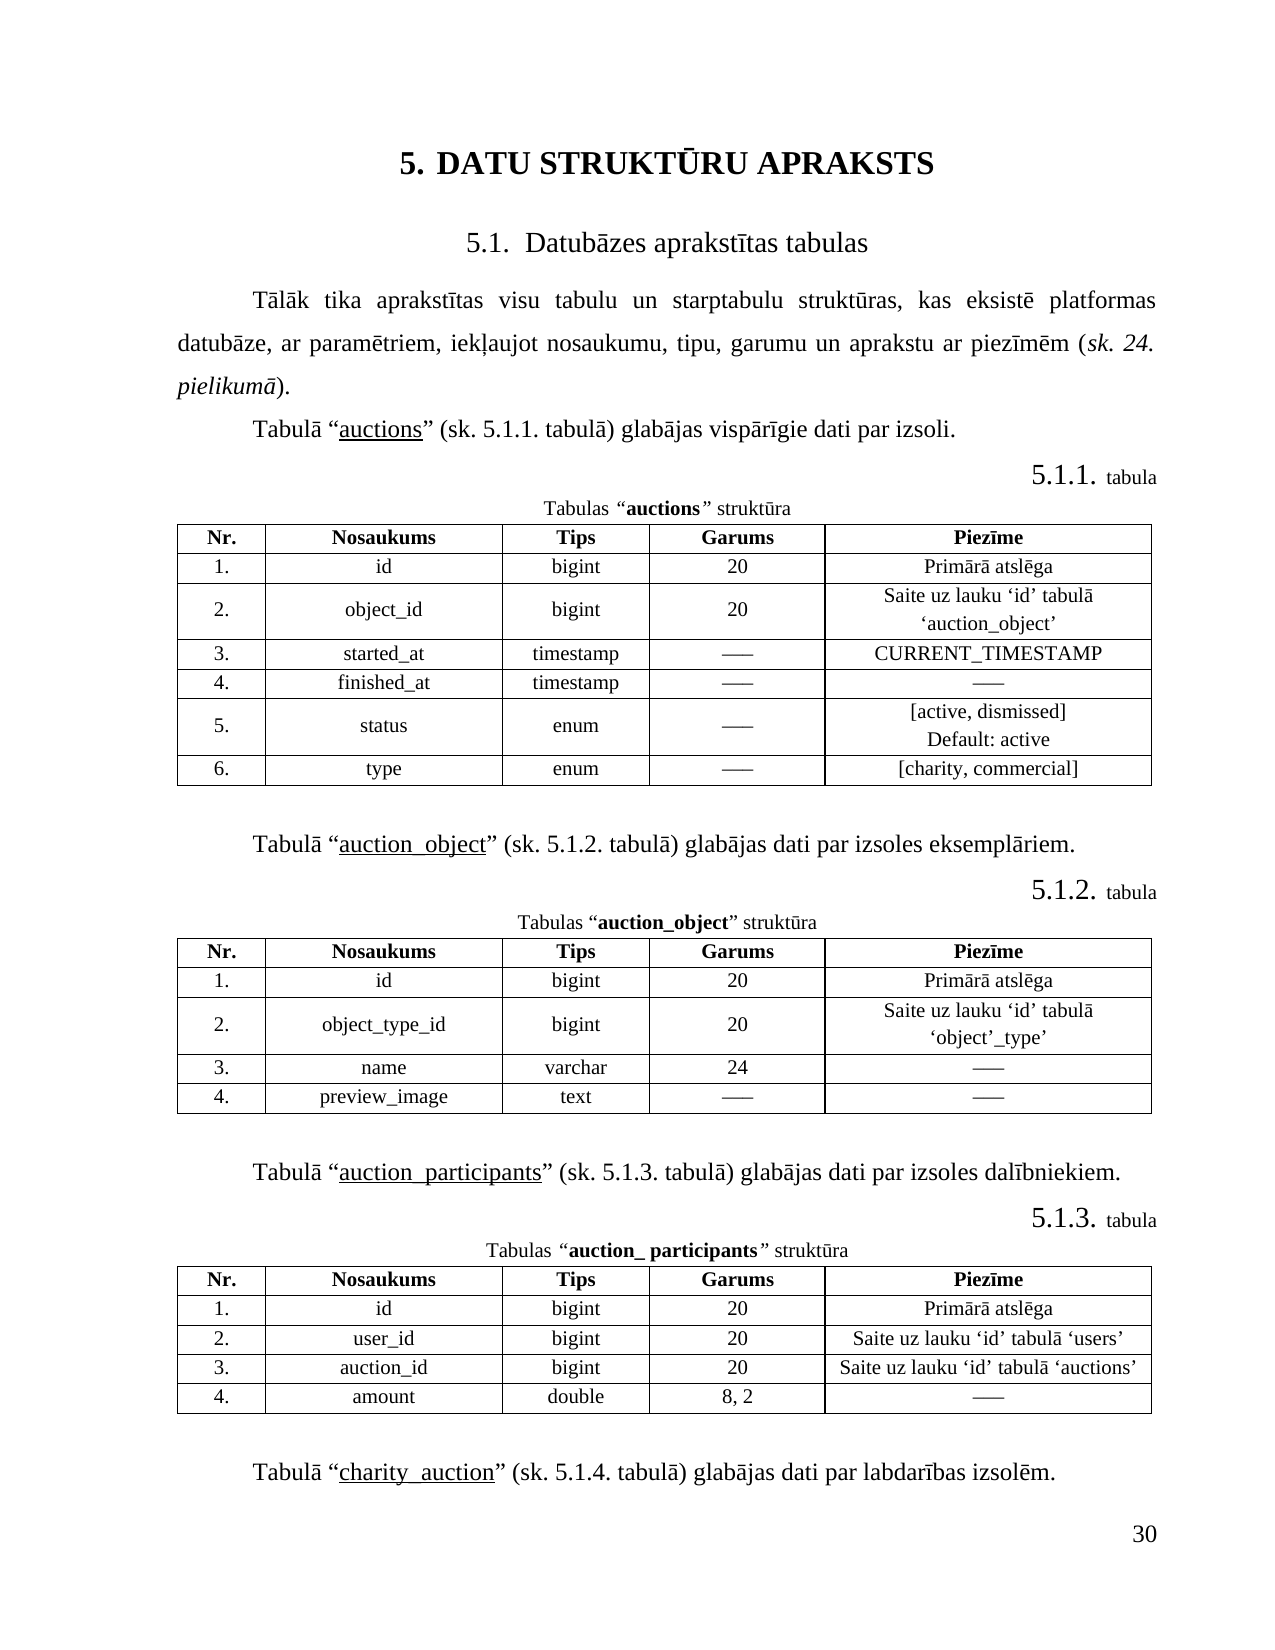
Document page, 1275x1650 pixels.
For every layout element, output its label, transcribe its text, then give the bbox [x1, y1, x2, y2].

text Tabulā “auction_participants” (sk. 5.1.3. tabulā) glabājas dati par izsoles dalībniekiem. [177, 1157, 1157, 1185]
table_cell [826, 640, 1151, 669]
text Tālāk tika aprakstītas visu tabulu un starptabulu struktūras, kas eksistē platformas datubāze, ar paramētriem, iekļaujot nosaukumu, tipu, garumu un aprakstu ar piezīmēm (sk. 24. pielikumā). [177, 285, 1157, 400]
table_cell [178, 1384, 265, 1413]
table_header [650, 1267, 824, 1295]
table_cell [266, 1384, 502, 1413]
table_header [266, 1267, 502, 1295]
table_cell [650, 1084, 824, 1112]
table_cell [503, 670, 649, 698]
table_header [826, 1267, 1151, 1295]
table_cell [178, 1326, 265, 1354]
subtitle Datubāzes aprakstītas tabulas [177, 226, 1157, 259]
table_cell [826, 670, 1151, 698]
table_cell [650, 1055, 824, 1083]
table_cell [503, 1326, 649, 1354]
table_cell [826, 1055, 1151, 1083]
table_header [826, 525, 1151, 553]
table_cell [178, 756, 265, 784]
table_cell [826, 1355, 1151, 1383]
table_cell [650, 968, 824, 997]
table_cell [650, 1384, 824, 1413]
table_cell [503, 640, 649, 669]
text Tabulas “auction_ participants” struktūra [177, 1238, 1157, 1262]
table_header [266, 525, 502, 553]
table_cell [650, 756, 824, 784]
list tabula [252, 457, 1157, 491]
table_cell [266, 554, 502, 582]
subtitle Datu struktūru apraksts [177, 143, 1157, 181]
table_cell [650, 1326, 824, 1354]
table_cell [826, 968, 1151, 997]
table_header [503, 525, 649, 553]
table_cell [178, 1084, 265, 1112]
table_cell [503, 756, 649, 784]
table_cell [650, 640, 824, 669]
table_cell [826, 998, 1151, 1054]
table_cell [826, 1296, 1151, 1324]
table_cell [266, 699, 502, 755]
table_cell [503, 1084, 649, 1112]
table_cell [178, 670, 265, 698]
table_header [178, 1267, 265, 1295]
text Tabulā “charity_auction” (sk. 5.1.4. tabulā) glabājas dati par labdarības izsolēm. [177, 1457, 1157, 1486]
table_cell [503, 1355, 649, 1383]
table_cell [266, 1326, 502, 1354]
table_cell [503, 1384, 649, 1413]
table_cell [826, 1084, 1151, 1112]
list tabula [252, 872, 1157, 905]
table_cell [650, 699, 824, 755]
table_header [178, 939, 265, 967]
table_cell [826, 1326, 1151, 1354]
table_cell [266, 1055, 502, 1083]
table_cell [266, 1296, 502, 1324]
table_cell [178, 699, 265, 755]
text Tabulā “auctions” (sk. 5.1.1. tabulā) glabājas vispārīgie dati par izsoli. [177, 414, 1157, 443]
text Tabulas “auctions” struktūra [177, 496, 1157, 520]
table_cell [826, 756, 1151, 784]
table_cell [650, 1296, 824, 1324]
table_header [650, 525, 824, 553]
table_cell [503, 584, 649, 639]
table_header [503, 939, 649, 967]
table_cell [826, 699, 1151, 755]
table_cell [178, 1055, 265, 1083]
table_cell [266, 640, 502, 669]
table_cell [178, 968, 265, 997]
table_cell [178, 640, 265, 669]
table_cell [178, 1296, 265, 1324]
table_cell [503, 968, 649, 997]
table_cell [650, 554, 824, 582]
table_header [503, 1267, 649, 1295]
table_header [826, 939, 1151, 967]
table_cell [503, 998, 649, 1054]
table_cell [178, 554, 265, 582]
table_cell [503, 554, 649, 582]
list tabula [252, 1200, 1157, 1233]
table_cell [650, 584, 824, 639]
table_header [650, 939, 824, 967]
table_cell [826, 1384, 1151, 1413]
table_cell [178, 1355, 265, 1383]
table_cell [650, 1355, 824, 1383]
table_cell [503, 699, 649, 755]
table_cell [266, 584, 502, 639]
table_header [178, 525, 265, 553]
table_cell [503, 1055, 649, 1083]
text Tabulas “auction_object” struktūra [177, 910, 1157, 934]
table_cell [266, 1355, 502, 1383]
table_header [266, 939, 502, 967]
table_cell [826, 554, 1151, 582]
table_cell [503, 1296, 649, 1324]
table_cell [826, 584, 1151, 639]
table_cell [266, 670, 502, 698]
text Tabulā “auction_object” (sk. 5.1.2. tabulā) glabājas dati par izsoles eksemplāriem. [177, 829, 1157, 857]
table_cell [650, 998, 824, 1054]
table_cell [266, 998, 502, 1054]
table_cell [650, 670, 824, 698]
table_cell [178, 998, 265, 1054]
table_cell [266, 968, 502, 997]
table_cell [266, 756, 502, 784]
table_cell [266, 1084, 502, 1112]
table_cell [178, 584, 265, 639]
